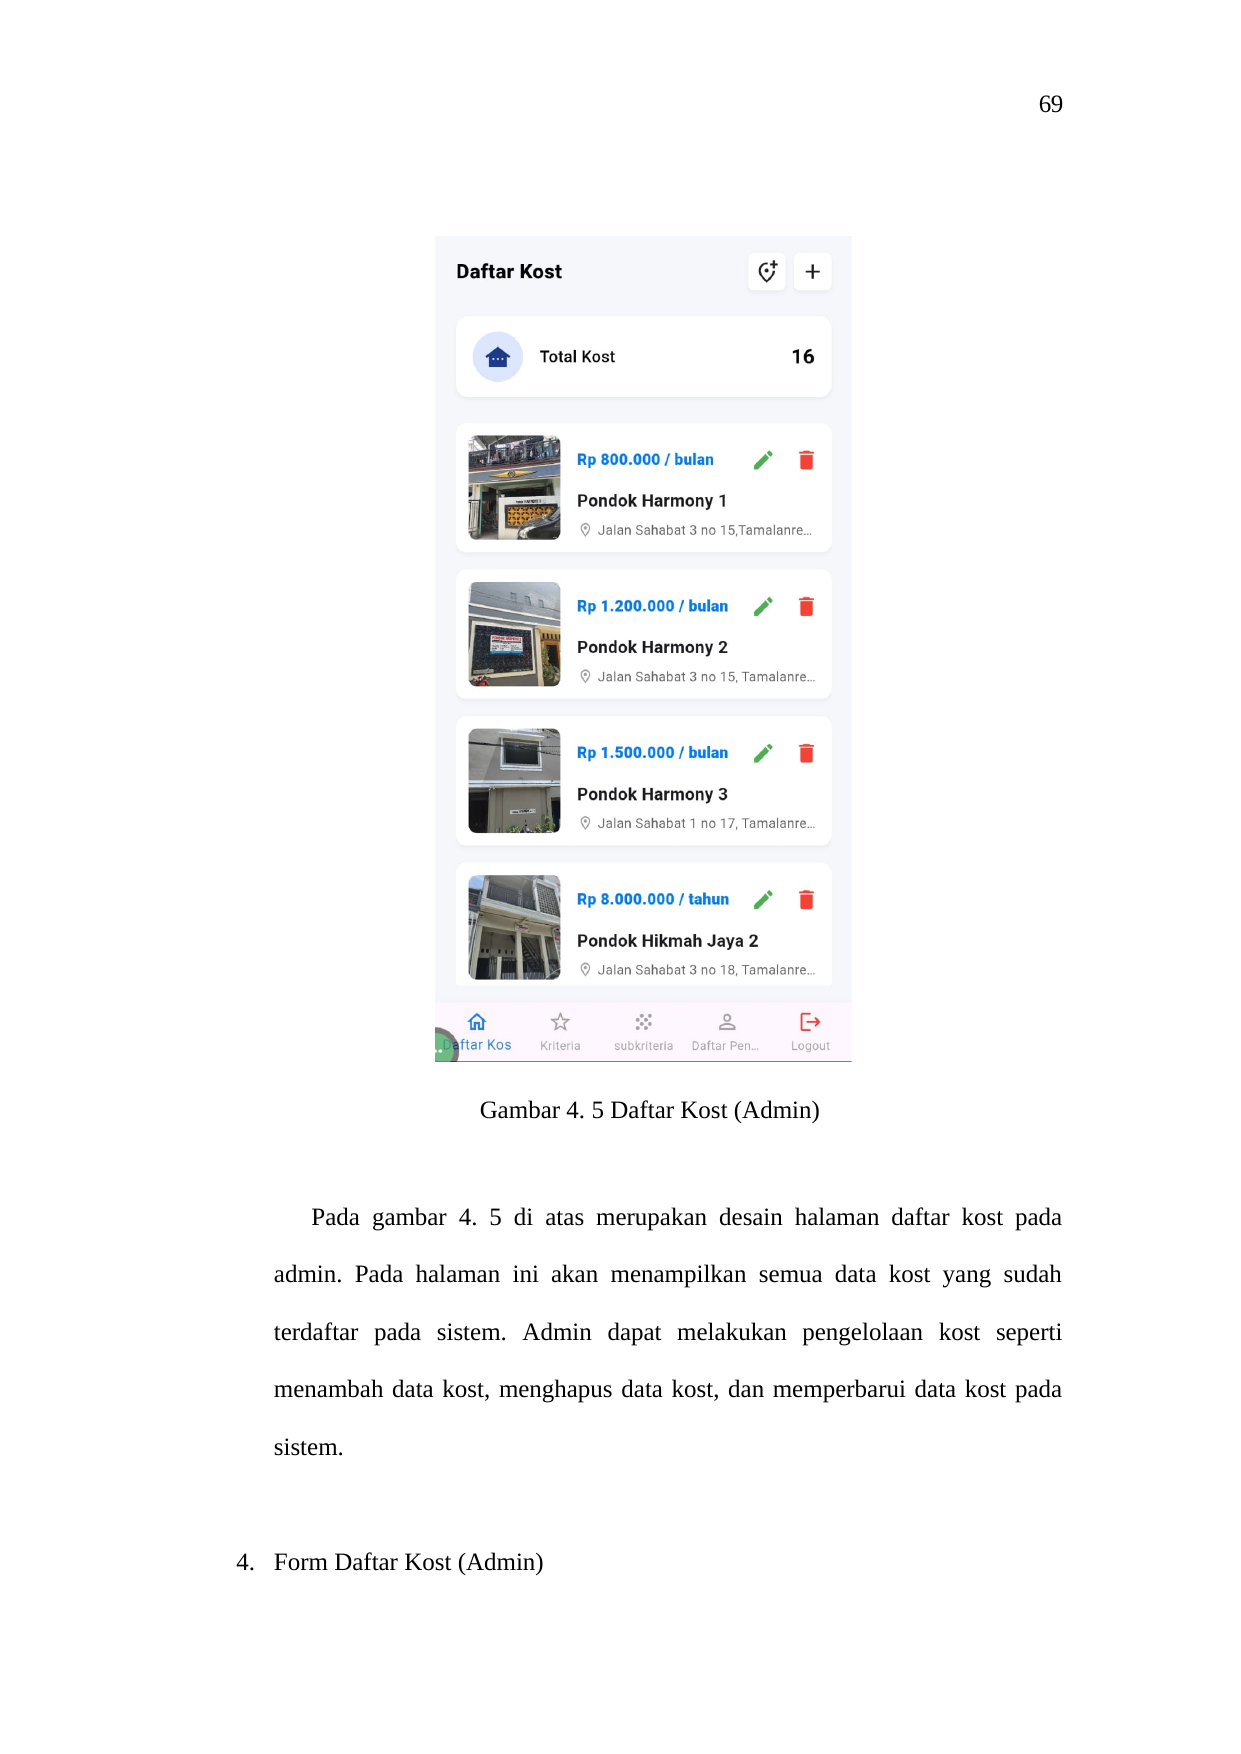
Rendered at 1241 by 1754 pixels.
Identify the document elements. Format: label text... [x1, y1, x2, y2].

list Form Daftar Kost (Admin) [236, 1547, 1063, 1576]
text Gambar 4. 5 Daftar Kost (Admin) [236, 1095, 1063, 1123]
list Pada gambar 4. 5 di atas merupakan desain halaman daftar kost pada admin. Pada halaman ini akan menampilkan semua data kost yang sudah terdaftar pada sistem. Admin dapat melakukan pengelolaan kost seperti menambah data kost, menghapus data kost, dan memperbarui data kost pada sistem. [274, 1202, 1063, 1461]
picture [435, 236, 852, 1062]
